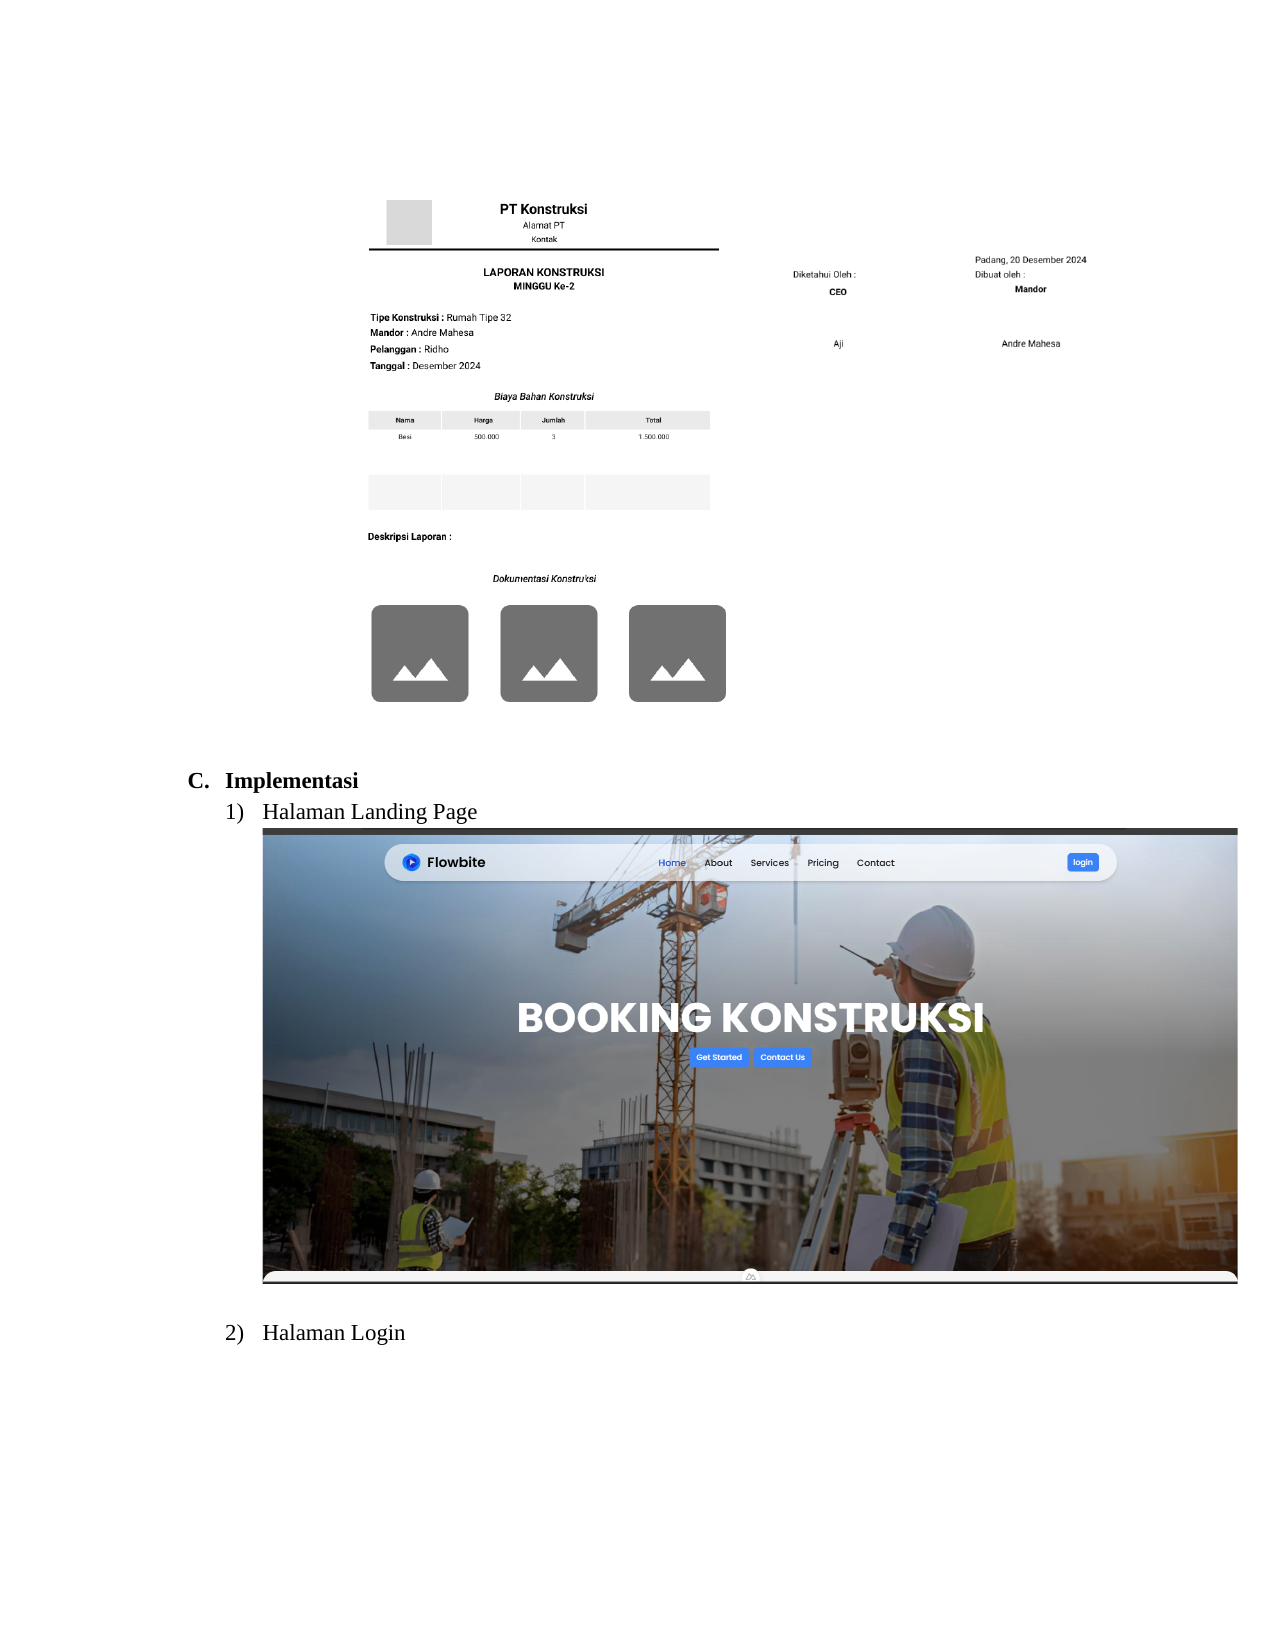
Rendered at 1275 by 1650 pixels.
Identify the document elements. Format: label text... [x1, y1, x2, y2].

list Halaman Landing Page [225, 798, 1125, 824]
picture [262, 828, 1238, 1284]
list Halaman Login [225, 1319, 1125, 1345]
list Implementasi [187, 768, 1125, 794]
picture [337, 150, 750, 733]
picture [755, 222, 1116, 733]
